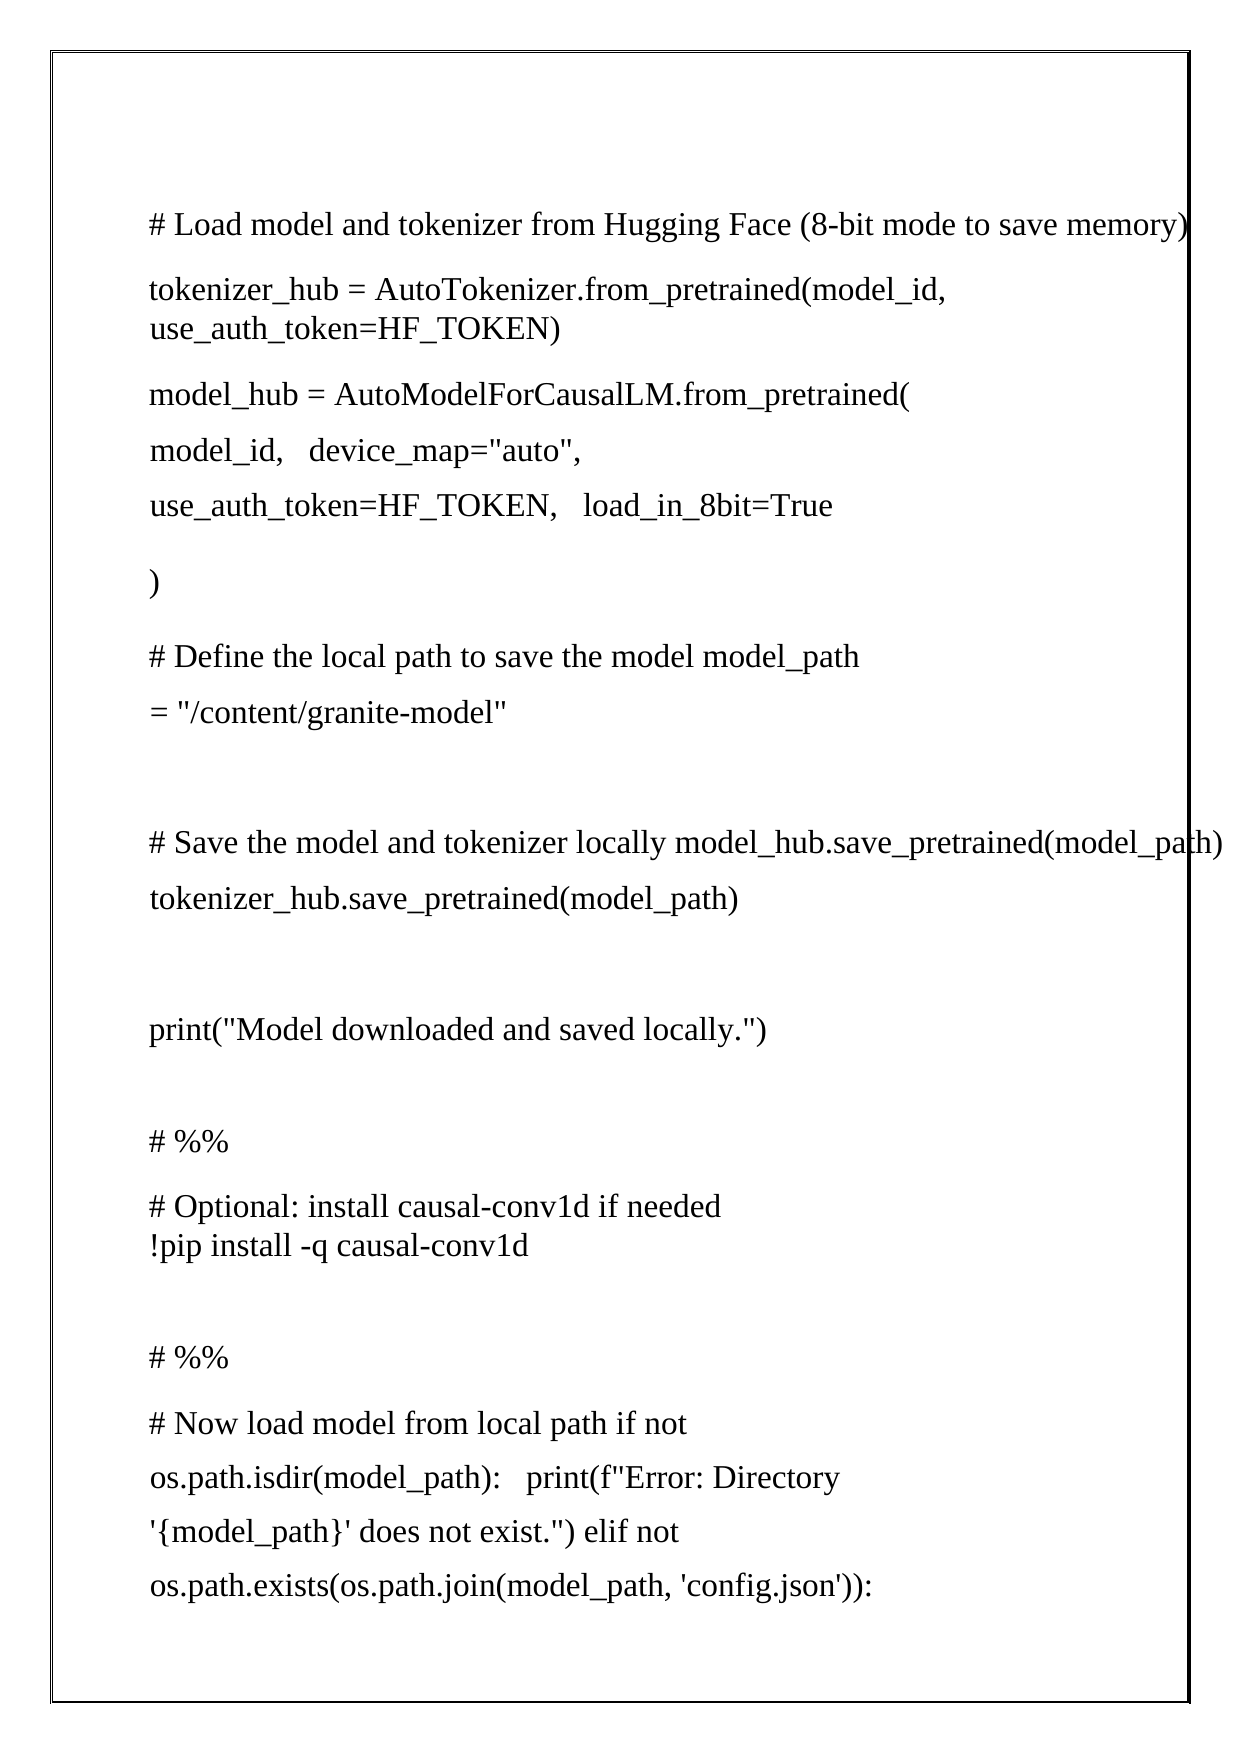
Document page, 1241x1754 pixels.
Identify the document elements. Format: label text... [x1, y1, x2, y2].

text # Optional: install causal-conv1d if needed [148, 1186, 1240, 1225]
text # Define the local path to save the model model_path = "/content/granite-model" [148, 637, 862, 731]
text # %% [148, 1121, 1240, 1159]
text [148, 1403, 1018, 1603]
text tokenizer_hub = AutoTokenizer.from_pretrained(model_id, use_auth_token=HF_TOKEN) [148, 269, 1240, 347]
text # Load model and tokenizer from Hugging Face (8-bit mode to save memory) [148, 204, 1190, 243]
text print("Model downloaded and saved locally.") [148, 1009, 1240, 1047]
text # %% [148, 1338, 1240, 1376]
text !pip install -q causal-conv1d [148, 1225, 1240, 1264]
text ) [148, 561, 169, 599]
text model_hub = AutoModelForCausalLM.from_pretrained( model_id, device_map="auto", use_auth_token=HF_TOKEN, load_in_8bit=True [148, 374, 919, 524]
text # Save the model and tokenizer locally model_hub.save_pretrained(model_path) tokenizer_hub.save_pretrained(model_path) [148, 822, 1225, 917]
